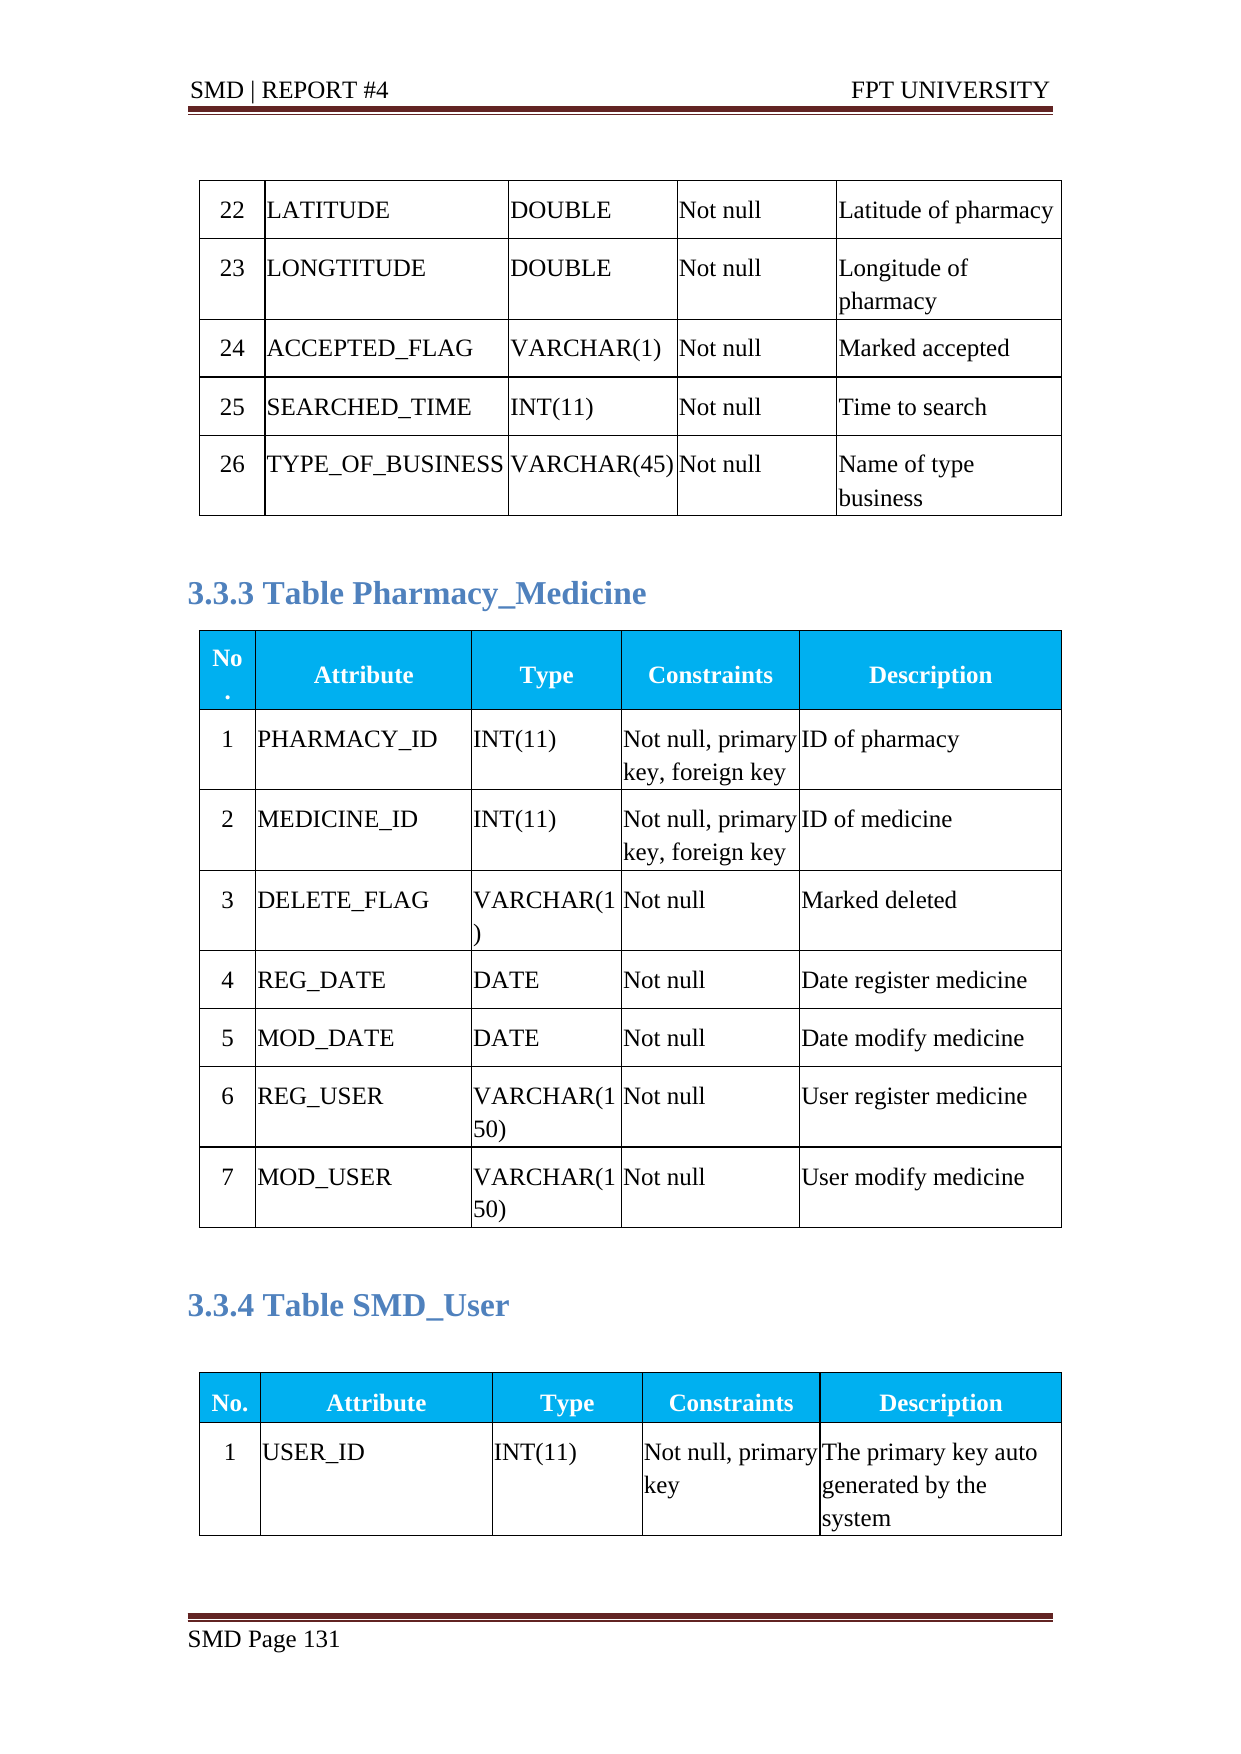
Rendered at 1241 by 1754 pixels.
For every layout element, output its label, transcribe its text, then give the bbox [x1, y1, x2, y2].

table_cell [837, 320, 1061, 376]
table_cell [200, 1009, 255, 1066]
subtitle Table Pharmacy_Medicine [187, 573, 1053, 612]
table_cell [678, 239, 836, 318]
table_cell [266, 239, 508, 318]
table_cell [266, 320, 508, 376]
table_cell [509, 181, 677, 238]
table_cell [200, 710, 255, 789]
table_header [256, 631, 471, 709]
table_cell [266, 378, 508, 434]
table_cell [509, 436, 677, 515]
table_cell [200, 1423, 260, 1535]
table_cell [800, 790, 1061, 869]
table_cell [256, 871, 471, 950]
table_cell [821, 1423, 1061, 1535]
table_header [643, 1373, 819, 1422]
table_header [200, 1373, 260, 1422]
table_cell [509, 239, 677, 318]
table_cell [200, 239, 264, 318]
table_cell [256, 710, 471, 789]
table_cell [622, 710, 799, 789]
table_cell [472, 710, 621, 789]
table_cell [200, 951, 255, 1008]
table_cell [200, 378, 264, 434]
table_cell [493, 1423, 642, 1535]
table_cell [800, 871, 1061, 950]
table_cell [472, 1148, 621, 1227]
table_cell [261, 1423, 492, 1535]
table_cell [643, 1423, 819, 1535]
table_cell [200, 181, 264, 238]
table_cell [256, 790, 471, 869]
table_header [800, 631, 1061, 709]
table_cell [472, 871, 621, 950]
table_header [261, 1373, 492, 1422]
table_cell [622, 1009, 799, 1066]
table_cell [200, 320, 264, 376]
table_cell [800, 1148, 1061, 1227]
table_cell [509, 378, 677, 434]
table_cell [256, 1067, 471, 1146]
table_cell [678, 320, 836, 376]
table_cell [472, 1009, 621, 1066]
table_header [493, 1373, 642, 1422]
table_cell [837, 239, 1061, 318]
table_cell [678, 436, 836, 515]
subtitle Table SMD_User [187, 1285, 1053, 1324]
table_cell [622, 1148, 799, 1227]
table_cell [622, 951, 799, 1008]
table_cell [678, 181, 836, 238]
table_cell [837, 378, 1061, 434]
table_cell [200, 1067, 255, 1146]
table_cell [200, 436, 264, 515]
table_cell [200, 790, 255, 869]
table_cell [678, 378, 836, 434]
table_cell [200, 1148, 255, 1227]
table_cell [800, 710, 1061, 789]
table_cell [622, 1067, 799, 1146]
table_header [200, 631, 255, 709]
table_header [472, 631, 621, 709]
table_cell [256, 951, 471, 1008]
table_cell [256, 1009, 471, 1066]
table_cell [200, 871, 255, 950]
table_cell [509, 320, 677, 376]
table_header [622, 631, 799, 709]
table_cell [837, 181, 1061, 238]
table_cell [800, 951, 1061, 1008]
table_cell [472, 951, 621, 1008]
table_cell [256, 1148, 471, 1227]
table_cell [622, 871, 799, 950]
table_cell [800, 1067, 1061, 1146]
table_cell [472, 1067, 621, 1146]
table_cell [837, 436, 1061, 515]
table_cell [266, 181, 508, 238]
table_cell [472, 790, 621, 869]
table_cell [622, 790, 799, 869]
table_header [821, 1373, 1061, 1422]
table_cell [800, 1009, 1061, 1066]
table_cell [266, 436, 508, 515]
